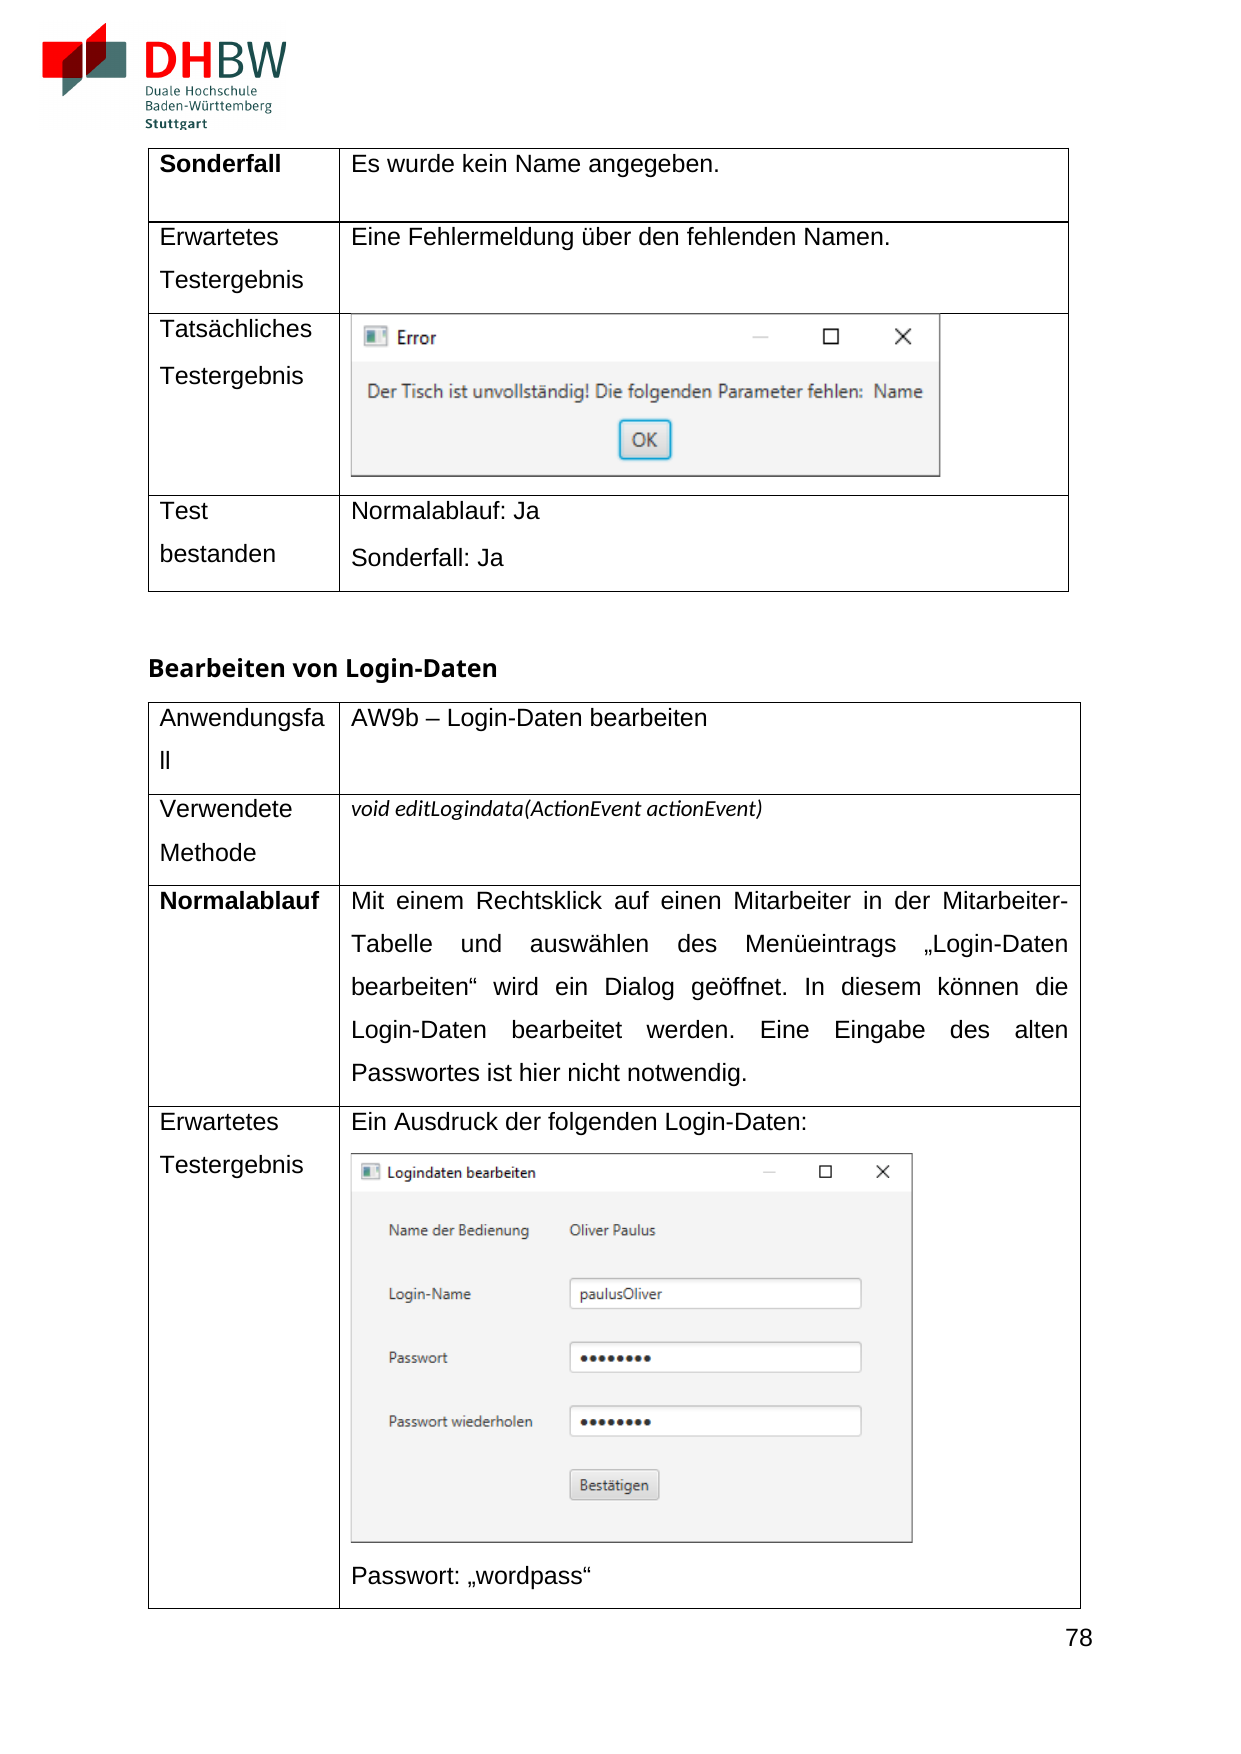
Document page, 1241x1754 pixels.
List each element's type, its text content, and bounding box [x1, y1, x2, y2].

table_header AW9b – Login-Daten bearbeiten [340, 703, 1080, 793]
table_cell void editLogindata(ActionEvent actionEvent) [340, 795, 1080, 885]
table_cell Erwartetes Testergebnis [149, 223, 339, 313]
table_cell Eine Fehlermeldung über den fehlenden Namen. [340, 223, 1068, 313]
table_cell Normalablauf [149, 886, 339, 1106]
table_cell Erwartetes Testergebnis [149, 1107, 339, 1608]
table_cell Normalablauf: Ja Sonderfall: Ja [340, 496, 1068, 591]
table_cell Test bestanden [149, 496, 339, 591]
picture [350, 1153, 913, 1543]
table_header Anwendungsfall [149, 703, 339, 793]
table_cell Ein Ausdruck der folgenden Login-Daten: Passwort: „wordpass“ [340, 1107, 1080, 1608]
table_cell Es wurde kein Name angegeben. [340, 149, 1068, 221]
table_cell [340, 314, 1068, 495]
table_cell Sonderfall [149, 149, 339, 221]
table_cell Mit einem Rechtsklick auf einen Mitarbeiter in der Mitarbeiter-Tabelle und auswählen des Menüeintrags „Login-Daten bearbeiten“ wird ein Dialog geöffnet. In diesem können die Login-Daten bearbeitet werden. Eine Eingabe des alten Passwortes ist hier nicht notwendig. [340, 886, 1080, 1106]
picture [39, 20, 286, 130]
subtitle Bearbeiten von Login-Daten [148, 651, 1093, 685]
picture [350, 313, 941, 477]
table_cell Tatsächliches Testergebnis [149, 314, 339, 495]
table_cell Verwendete Methode [149, 795, 339, 885]
